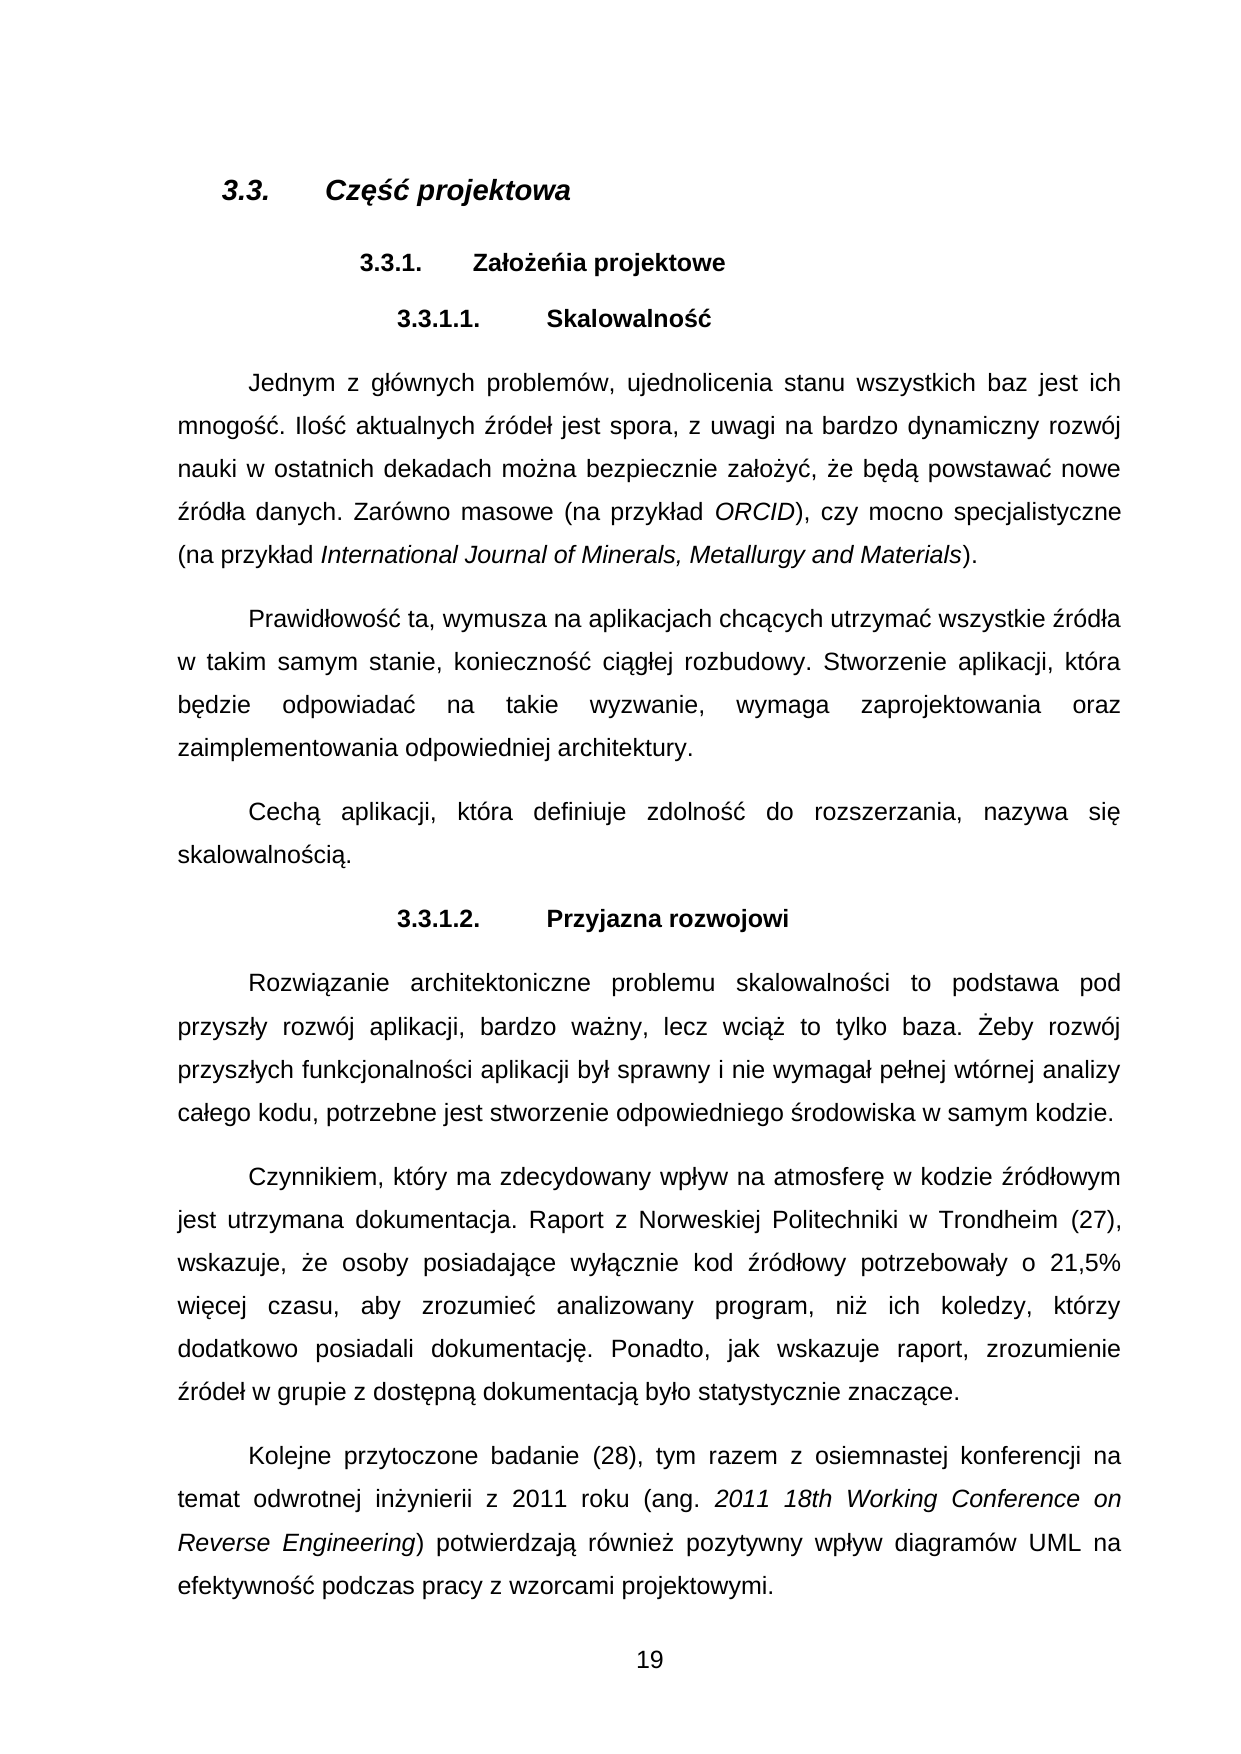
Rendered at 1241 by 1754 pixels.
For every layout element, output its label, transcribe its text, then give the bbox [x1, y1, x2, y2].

text Cechą aplikacji, która definiuje zdolność do rozszerzania, nazywa się skalowalnością. [177, 797, 1122, 869]
text Prawidłowość ta, wymusza na aplikacjach chcących utrzymać wszystkie źródła w takim samym stanie, konieczność ciągłej rozbudowy. Stworzenie aplikacji, która będzie odpowiadać na takie wyzwanie, wymaga zaprojektowania oraz zaimplementowania odpowiedniej architektury. [177, 604, 1122, 762]
subtitle Przyjazna rozwojowi [326, 904, 1122, 933]
text Rozwiązanie architektoniczne problemu skalowalności to podstawa pod przyszły rozwój aplikacji, bardzo ważny, lecz wciąż to tylko baza. Żeby rozwój przyszłych funkcjonalności aplikacji był sprawny i nie wymagał pełnej wtórnej analizy całego kodu, potrzebne jest stworzenie odpowiedniego środowiska w samym kodzie. [177, 968, 1122, 1127]
text Czynnikiem, który ma zdecydowany wpływ na atmosferę w kodzie źródłowym jest utrzymana dokumentacja. Raport z Norweskiej Politechniki w Trondheim , wskazuje, że osoby posiadające wyłącznie kod źródłowy potrzebowały o 21,5% więcej czasu, aby zrozumieć analizowany program, niż ich koledzy, którzy dodatkowo posiadali dokumentację. Ponadto, jak wskazuje raport, zrozumienie źródeł w grupie z dostępną dokumentacją było statystycznie znaczące. [177, 1162, 1122, 1406]
text Jednym z głównych problemów, ujednolicenia stanu wszystkich baz jest ich mnogość. Ilość aktualnych źródeł jest spora, z uwagi na bardzo dynamiczny rozwój nauki w ostatnich dekadach można bezpiecznie założyć, że będą powstawać nowe źródła danych. Zarówno masowe (na przykład ORCID), czy mocno specjalistyczne (na przykład International Journal of Minerals, Metallurgy and Materials). [177, 368, 1122, 569]
subtitle Założeńia projektowe [289, 248, 1122, 277]
subtitle Skalowalność [326, 304, 1122, 332]
text Kolejne przytoczone badanie , tym razem z osiemnastej konferencji na temat odwrotnej inżynierii z 2011 roku (ang. 2011 18th Working Conference on Reverse Engineering) potwierdzają również pozytywny wpływ diagramów UML na efektywność podczas pracy z wzorcami projektowymi. [177, 1441, 1122, 1599]
subtitle Część projektowa [222, 173, 1122, 206]
